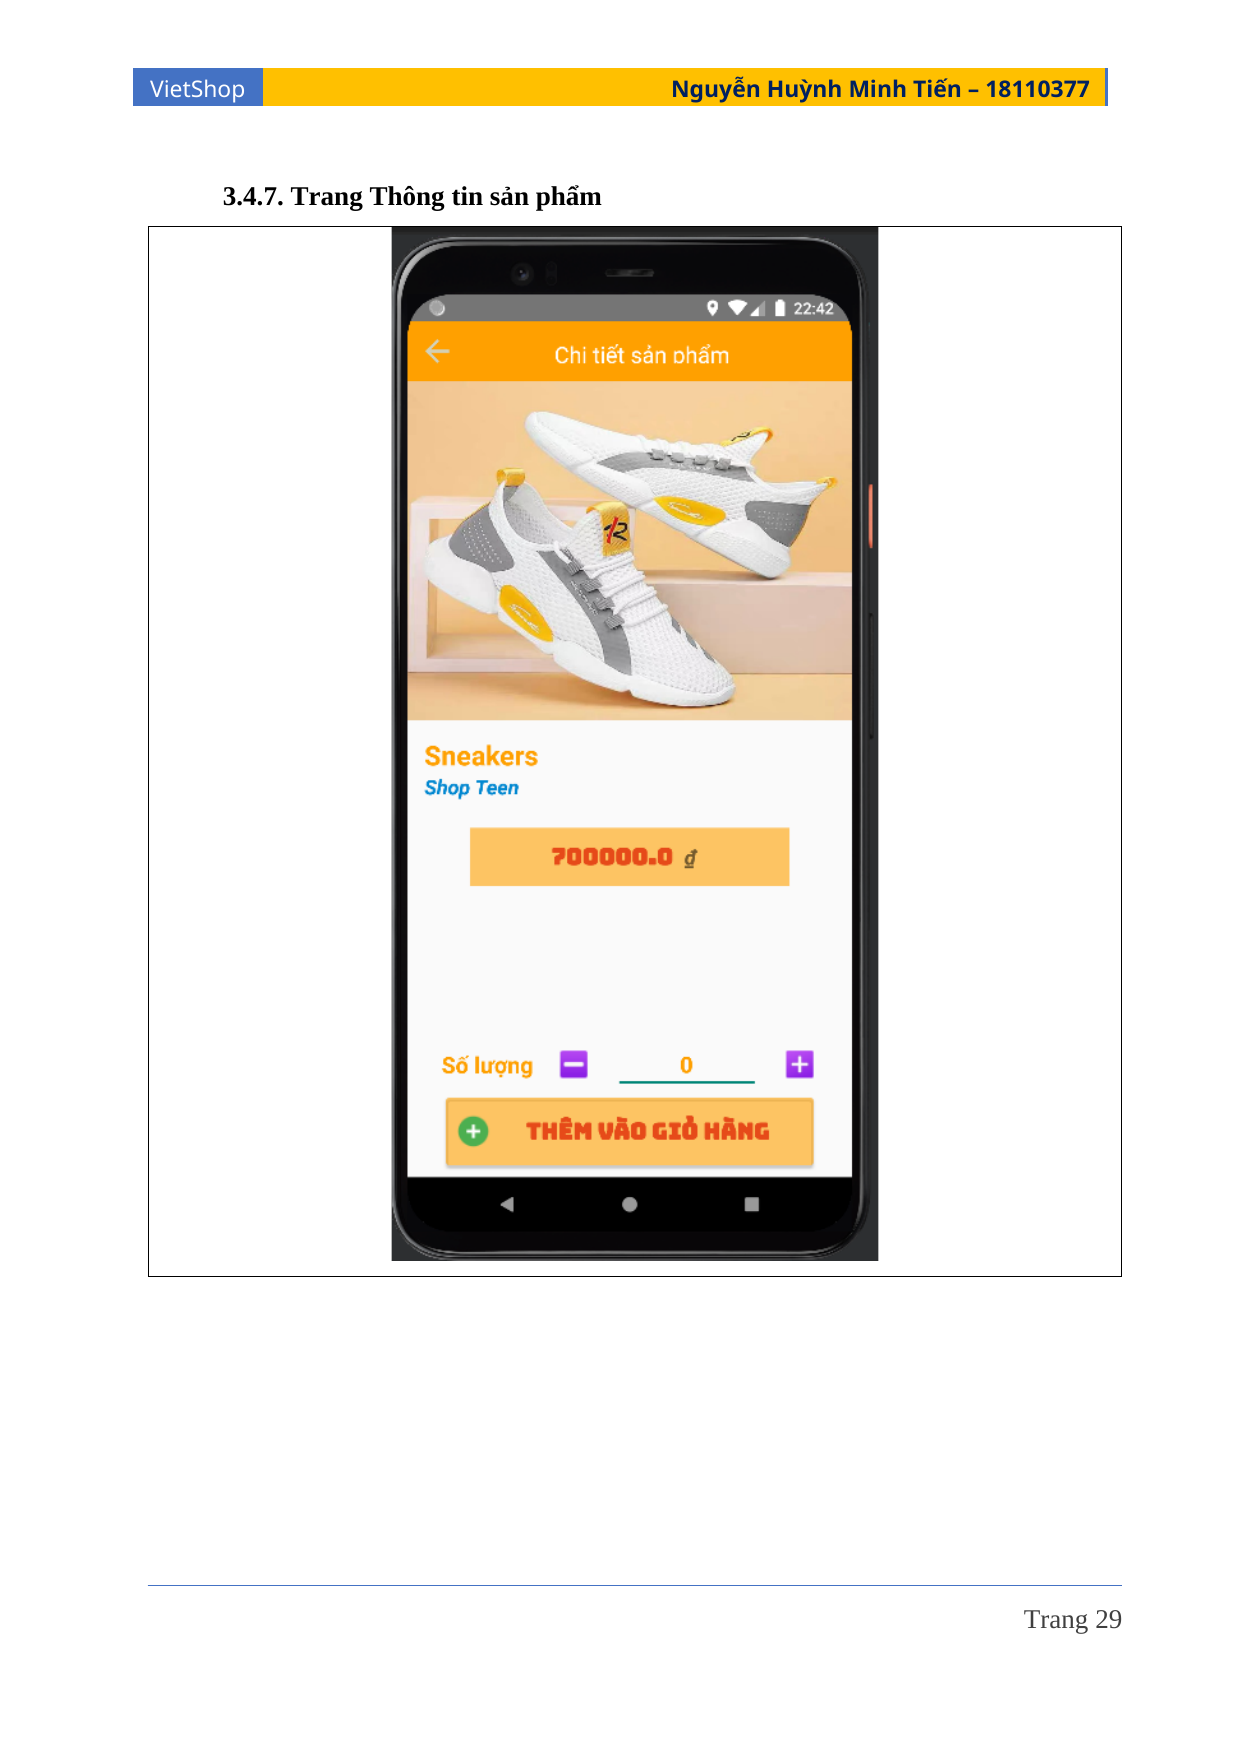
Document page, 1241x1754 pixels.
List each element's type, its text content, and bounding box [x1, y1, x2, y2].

list Trang Thông tin sản phẩm [223, 120, 1122, 211]
picture [391, 227, 879, 1261]
table_header [149, 227, 1121, 1276]
